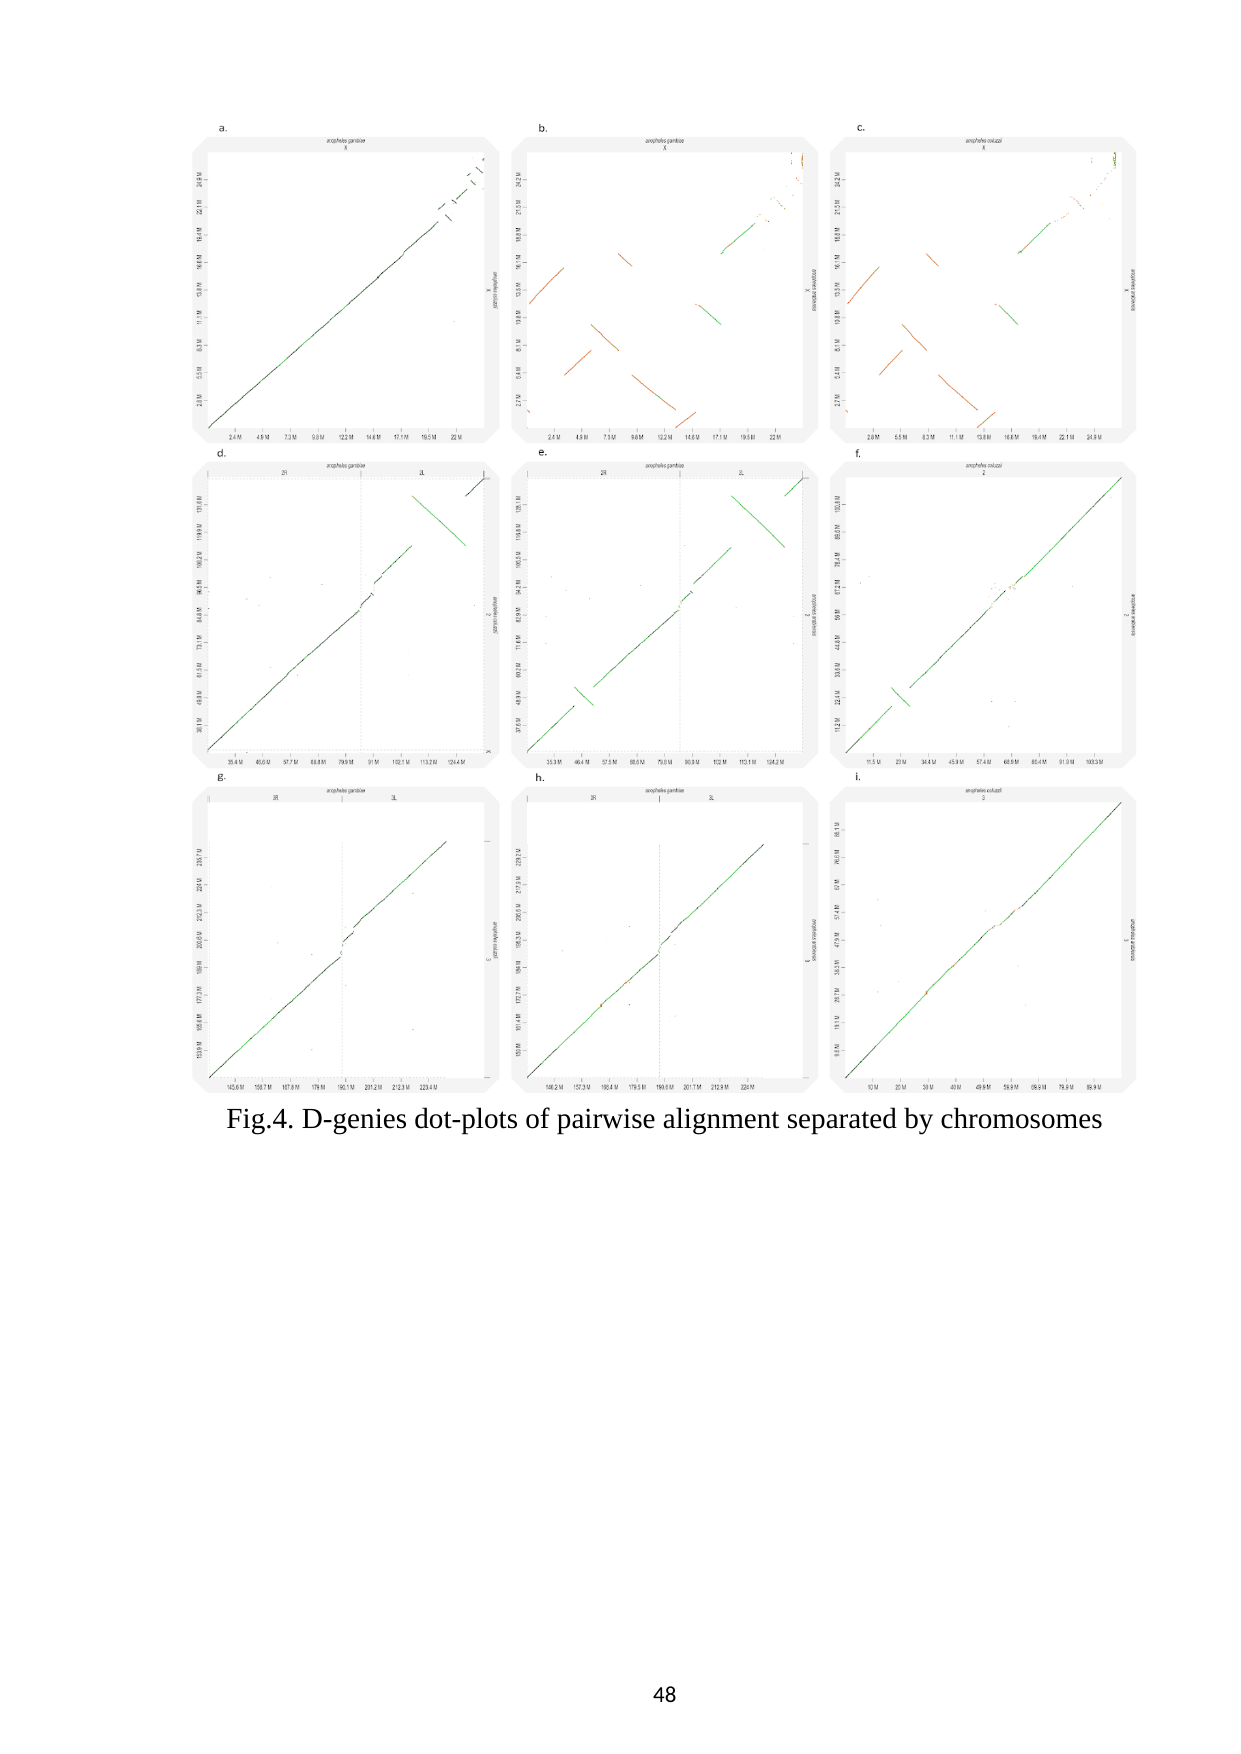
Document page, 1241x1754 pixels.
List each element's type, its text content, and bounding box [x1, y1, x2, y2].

text D-genies dot-plots of pairwise alignment separated by chromosomes [177, 1101, 1152, 1134]
picture [192, 118, 1137, 1093]
